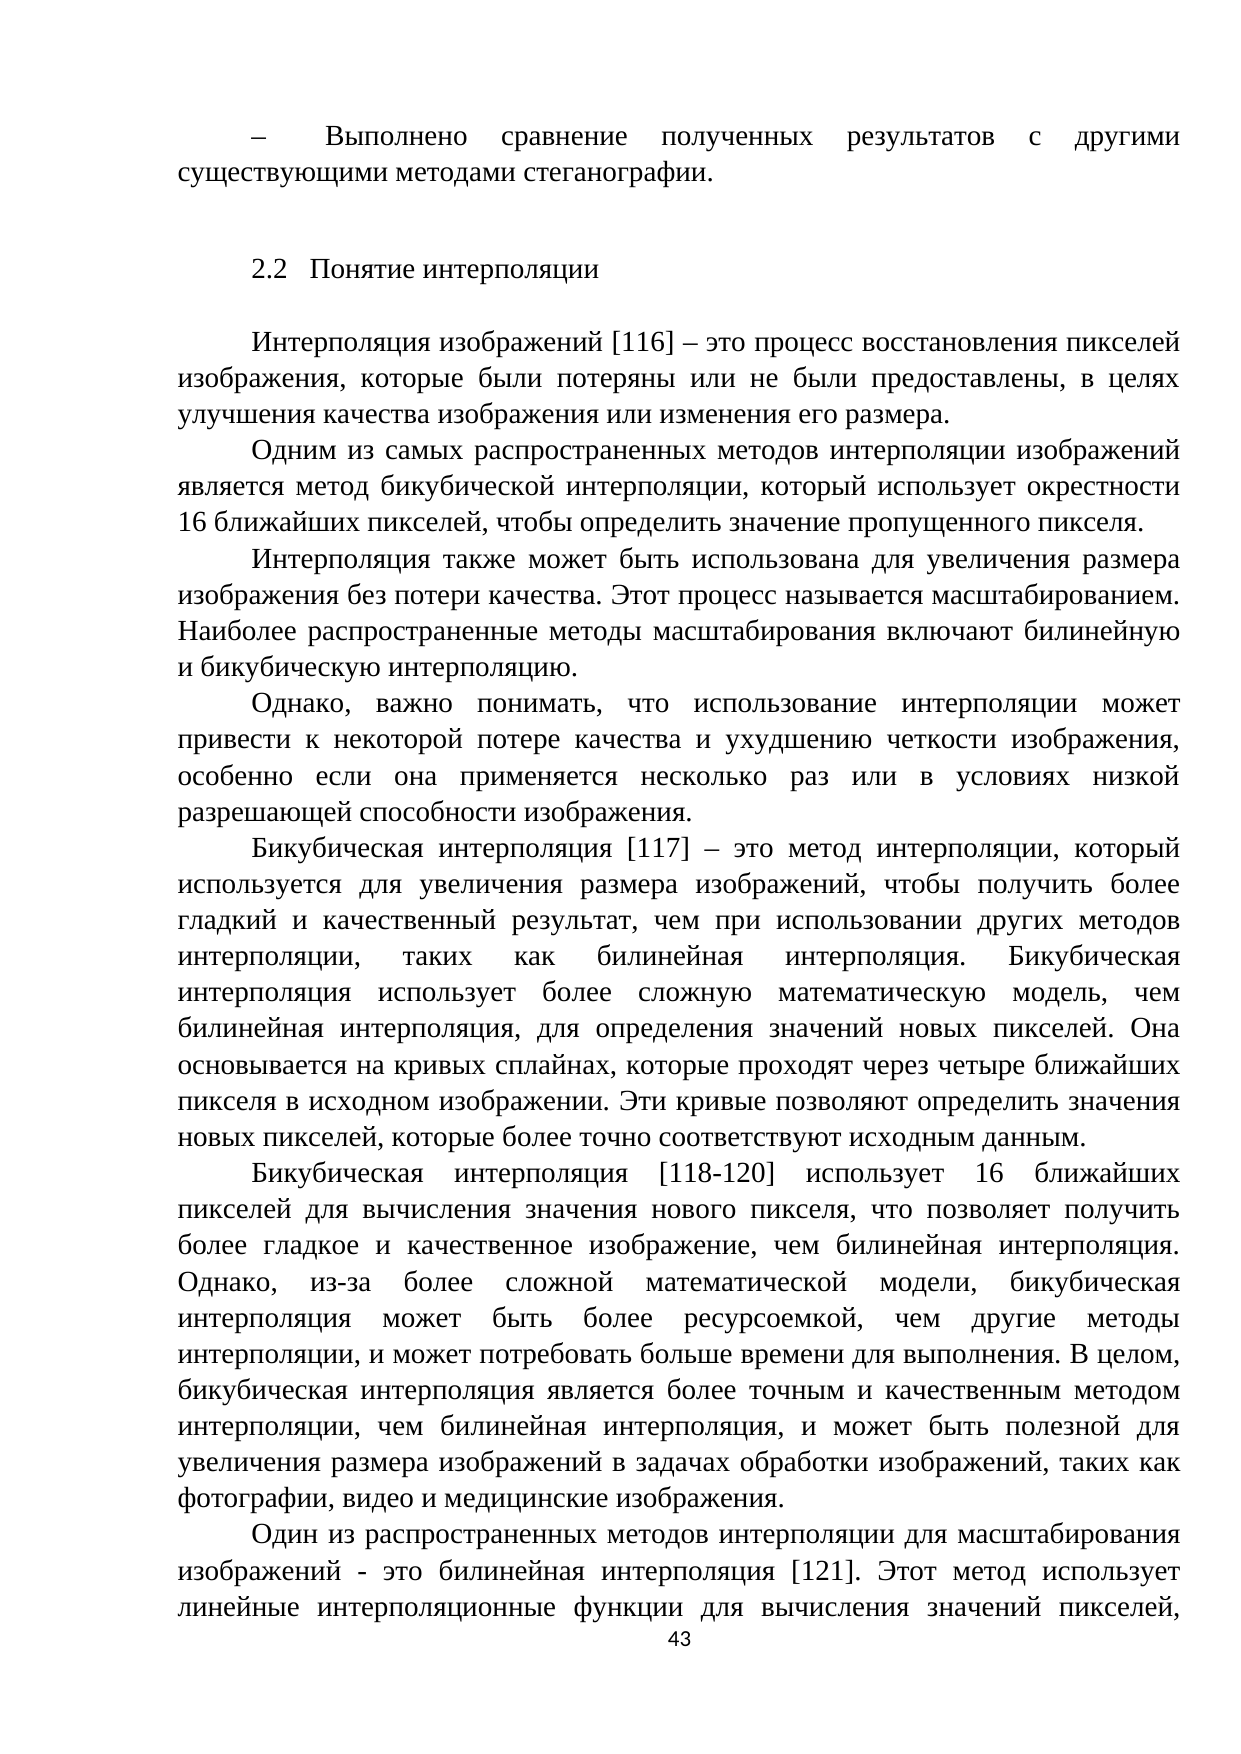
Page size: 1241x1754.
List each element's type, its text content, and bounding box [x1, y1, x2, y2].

text Интерполяция также может быть использована для увеличения размера изображения без потери качества. Этот процесс называется масштабированием. Наиболее распространенные методы масштабирования включают билинейную и бикубическую интерполяцию. [177, 541, 1181, 683]
text Одним из самых распространенных методов интерполяции изображений является метод бикубической интерполяции, который использует окрестности 16 ближайших пикселей, чтобы определить значение пропущенного пикселя. [177, 432, 1181, 538]
subtitle 2.2 Понятие интерполяции [177, 252, 1181, 285]
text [177, 1517, 1181, 1622]
text Однако, важно понимать, что использование интерполяции может привести к некоторой потере качества и ухудшению четкости изображения, особенно если она применяется несколько раз или в условиях низкой разрешающей способности изображения. [177, 685, 1181, 827]
text Бикубическая интерполяция [118-120] использует 16 ближайших пикселей для вычисления значения нового пикселя, что позволяет получить более гладкое и качественное изображение, чем билинейная интерполяция. Однако, из-за более сложной математической модели, бикубическая интерполяция может быть более ресурсоемкой, чем другие методы интерполяции, и может потребовать больше времени для выполнения. В целом, бикубическая интерполяция является более точным и качественным методом интерполяции, чем билинейная интерполяция, и может быть полезной для увеличения размера изображений в задачах обработки изображений, таких как фотографии, видео и медицинские изображения. [177, 1155, 1181, 1514]
list Выполнено сравнение полученных результатов с другими существующими методами стеганографии. [177, 118, 1181, 188]
text Бикубическая интерполяция [117] – это метод интерполяции, который используется для увеличения размера изображений, чтобы получить более гладкий и качественный результат, чем при использовании других методов интерполяции, таких как билинейная интерполяция. Бикубическая интерполяция использует более сложную математическую модель, чем билинейная интерполяция, для определения значений новых пикселей. Она основывается на кривых сплайнах, которые проходят через четыре ближайших пикселя в исходном изображении. Эти кривые позволяют определить значения новых пикселей, которые более точно соответствуют исходным данным. [177, 830, 1181, 1153]
text Интерполяция изображений [116] – это процесс восстановления пикселей изображения, которые были потеряны или не были предоставлены, в целях улучшения качества изображения или изменения его размера. [177, 324, 1181, 430]
